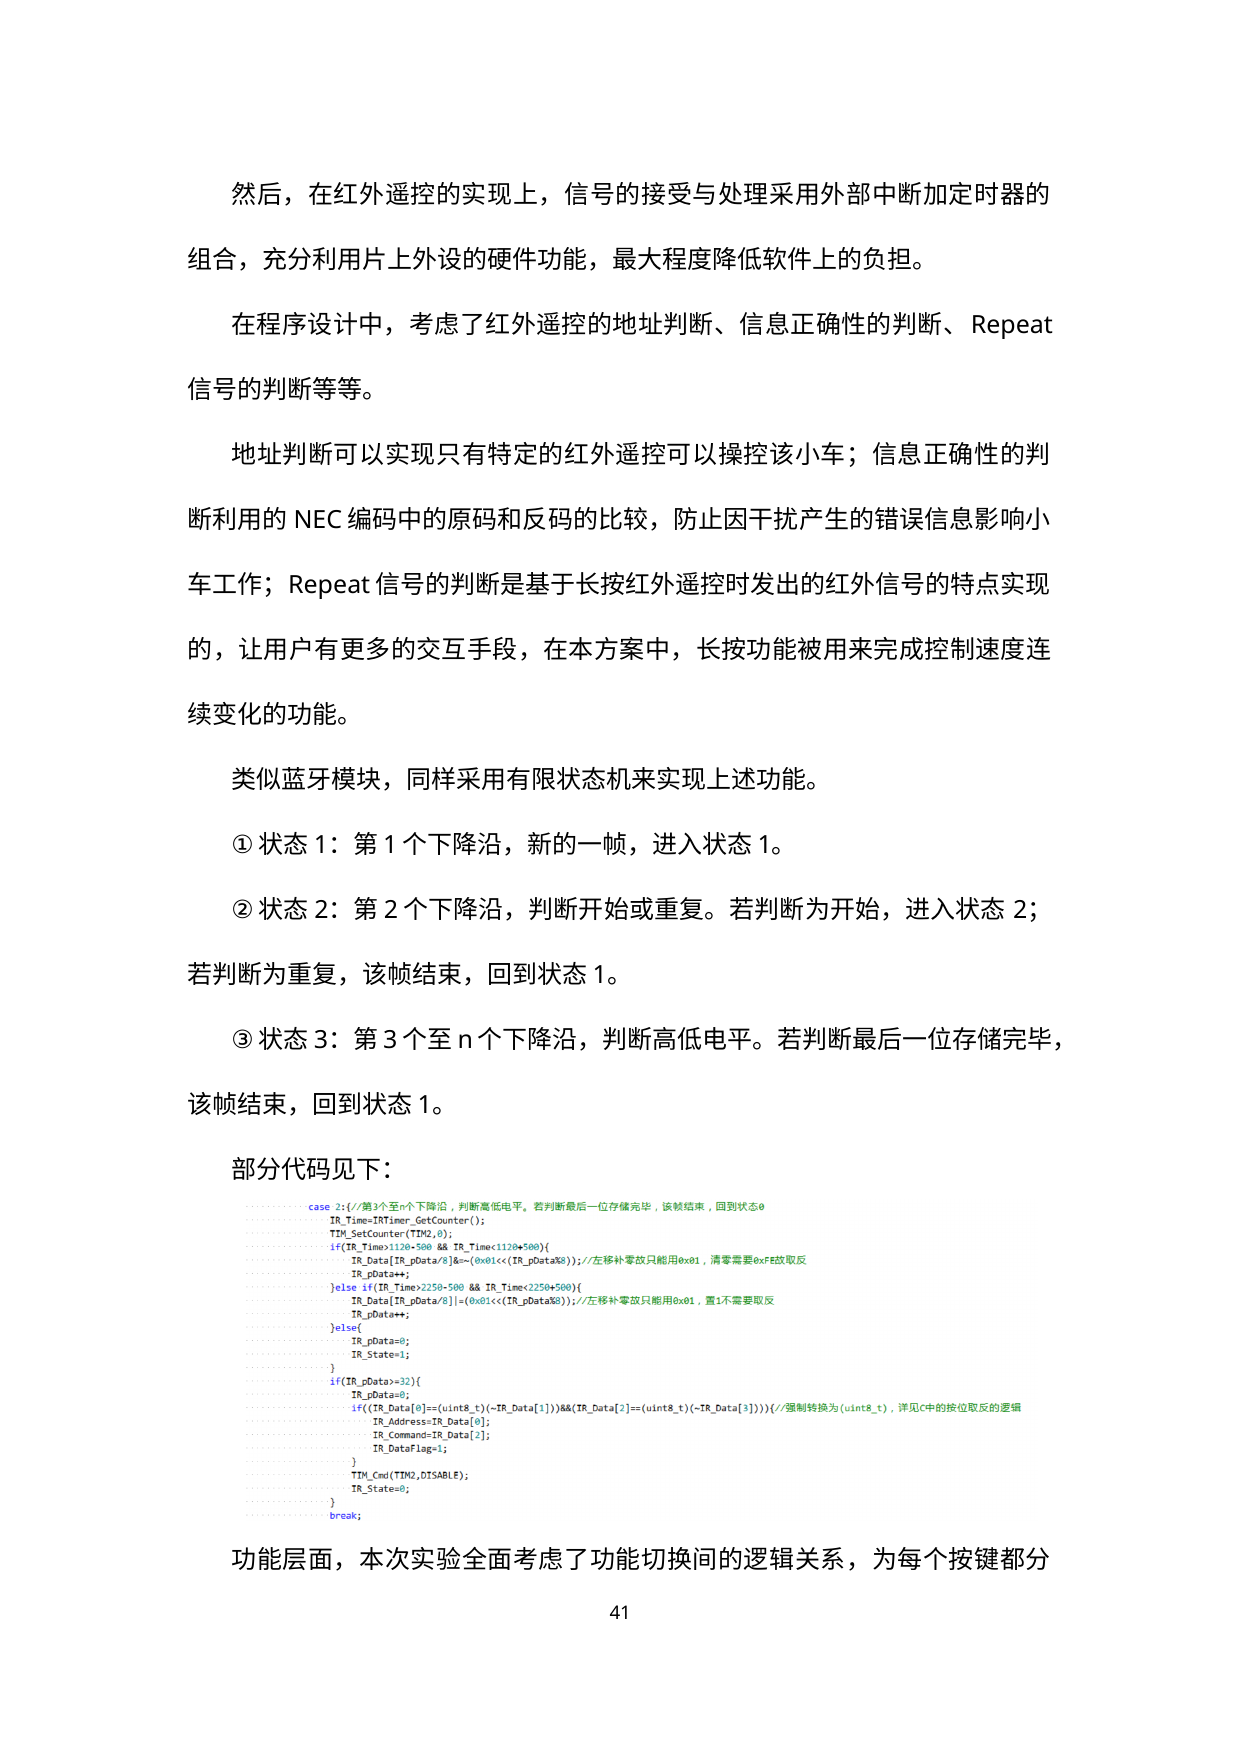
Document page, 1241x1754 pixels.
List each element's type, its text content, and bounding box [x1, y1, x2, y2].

text 然后，在红外遥控的实现上，信号的接受与处理采用外部中断加定时器的组合，充分利用片上外设的硬件功能，最大程度降低软件上的负担。 [187, 160, 1053, 290]
text 地址判断可以实现只有特定的红外遥控可以操控该小车；信息正确性的判断利用的NEC编码中的原码和反码的比较，防止因干扰产生的错误信息影响小车工作；Repeat信号的判断是基于长按红外遥控时发出的红外信号的特点实现的，让用户有更多的交互手段，在本方案中，长按功能被用来完成控制速度连续变化的功能。 [187, 420, 1053, 745]
text ②状态2：第2个下降沿，判断开始或重复。若判断为开始，进入状态2；若判断为重复，该帧结束，回到状态1。 [187, 875, 1053, 1005]
text 类似蓝牙模块，同样采用有限状态机来实现上述功能。 [187, 745, 1053, 810]
text 部分代码见下： [187, 1135, 1053, 1200]
picture [245, 1199, 1039, 1521]
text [187, 1525, 1053, 1590]
text ③状态3：第3个至n个下降沿，判断高低电平。若判断最后一位存储完毕，该帧结束，回到状态1。 [187, 1005, 1053, 1135]
text 在程序设计中，考虑了红外遥控的地址判断、信息正确性的判断、Repeat信号的判断等等。 [187, 290, 1053, 420]
text ①状态1：第1个下降沿，新的一帧，进入状态1。 [187, 810, 1053, 875]
